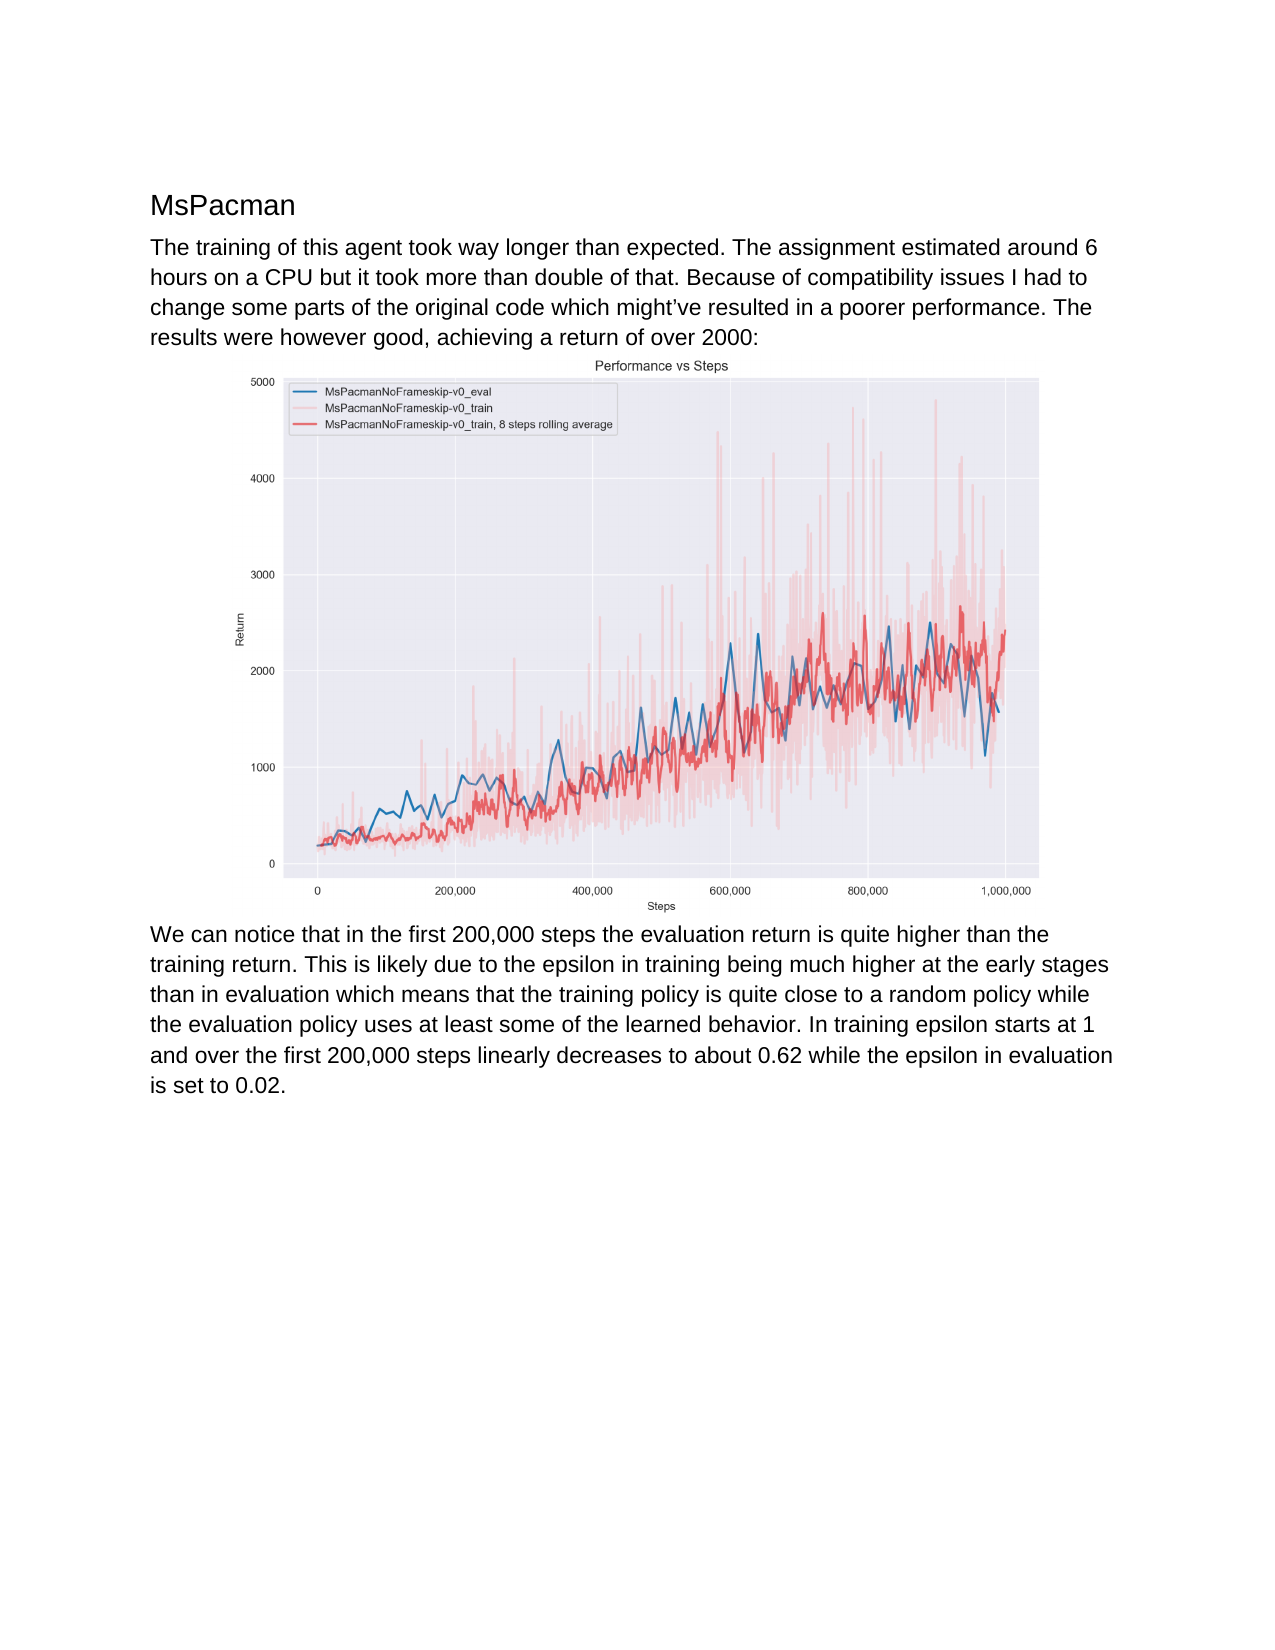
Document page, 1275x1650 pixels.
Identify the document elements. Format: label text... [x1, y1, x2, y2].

subtitle MsPacman [150, 187, 1125, 221]
text We can notice that in the first 200,000 steps the evaluation return is quite higher than the training return. This is likely due to the epsilon in training being much higher at the early stages than in evaluation which means that the training policy is quite close to a random policy while the evaluation policy uses at least some of the learned behavior. In training epsilon starts at 1 and over the first 200,000 steps linearly decreases to about 0.62 while the epsilon in evaluation is set to 0.02. [150, 921, 1125, 1098]
text The training of this agent took way longer than expected. The assignment estimated around 6 hours on a CPU but it took more than double of that. Because of compatibility issues I had to change some parts of the original code which might’ve resulted in a poorer performance. The results were however good, achieving a return of over 2000: [150, 233, 1125, 351]
picture [230, 354, 1045, 917]
